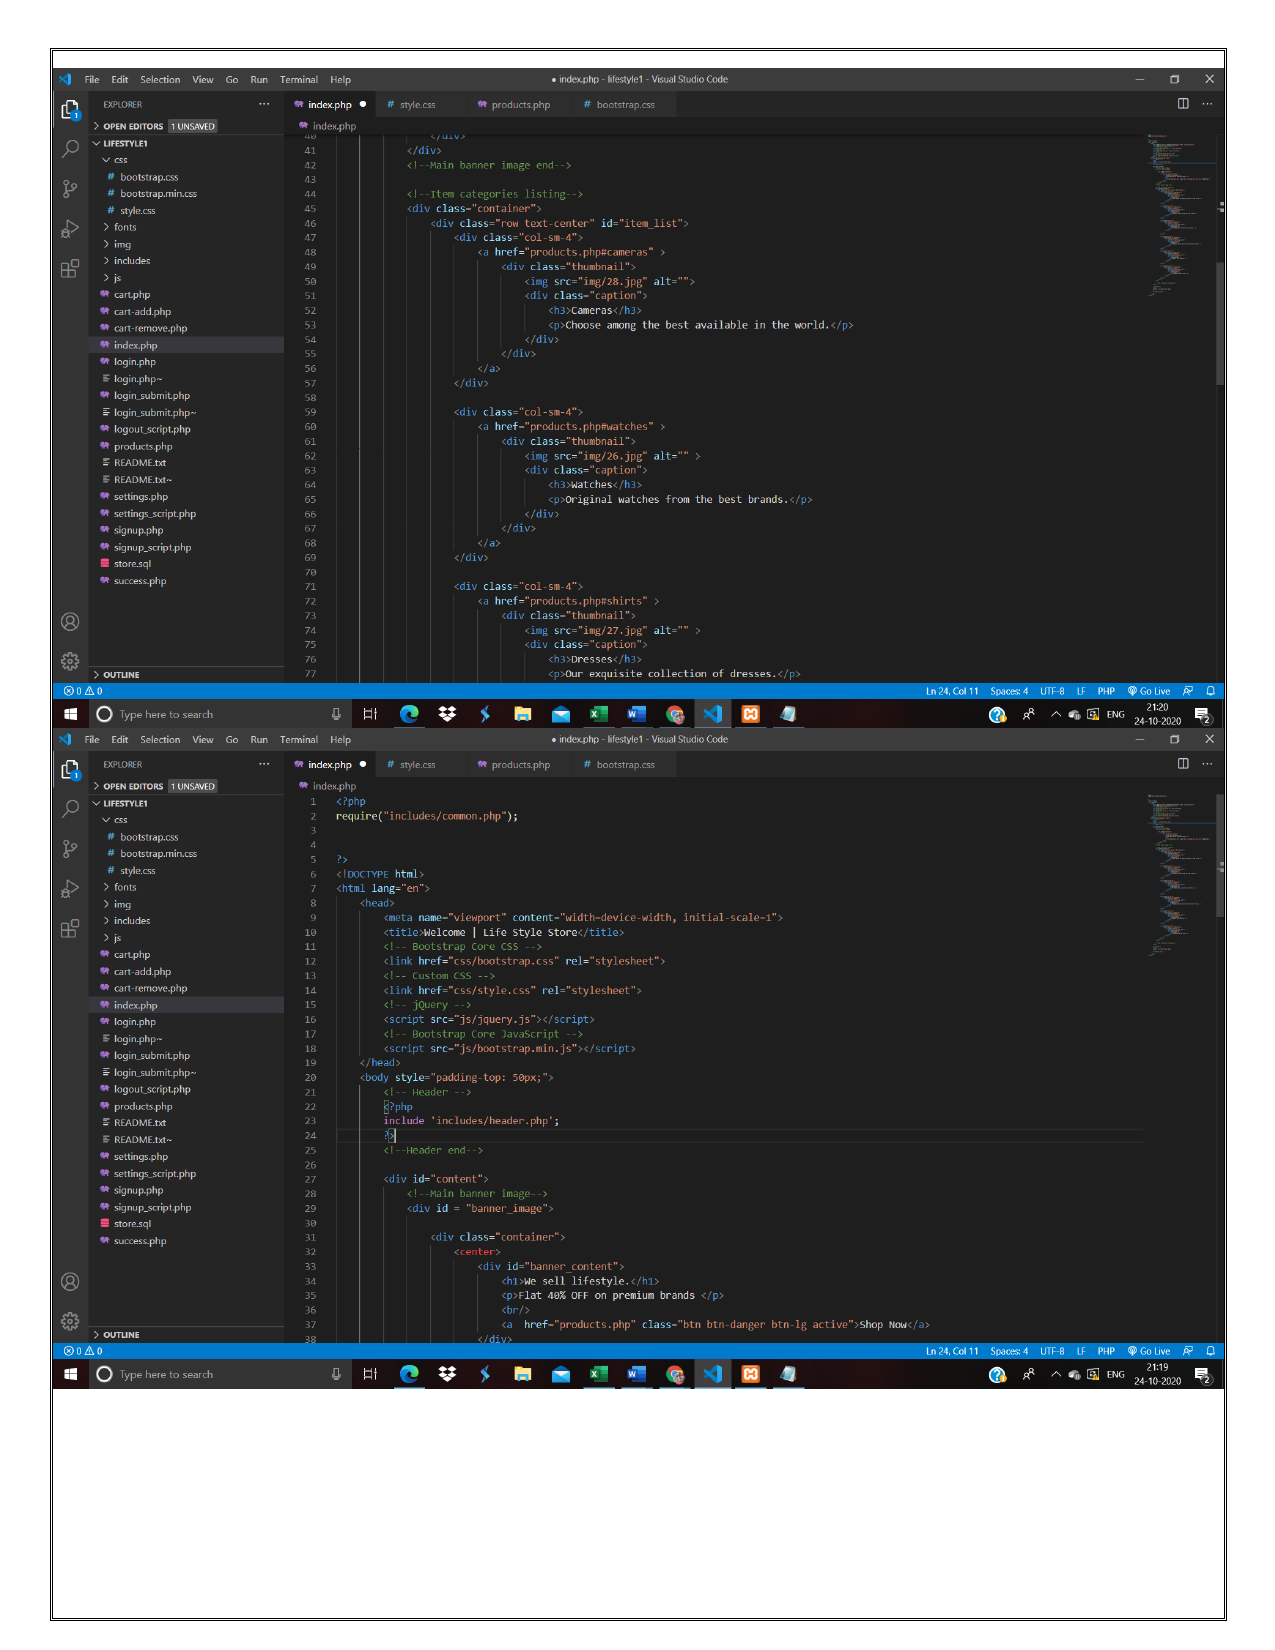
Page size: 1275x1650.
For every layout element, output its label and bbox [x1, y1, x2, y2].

picture [53, 68, 1224, 1389]
